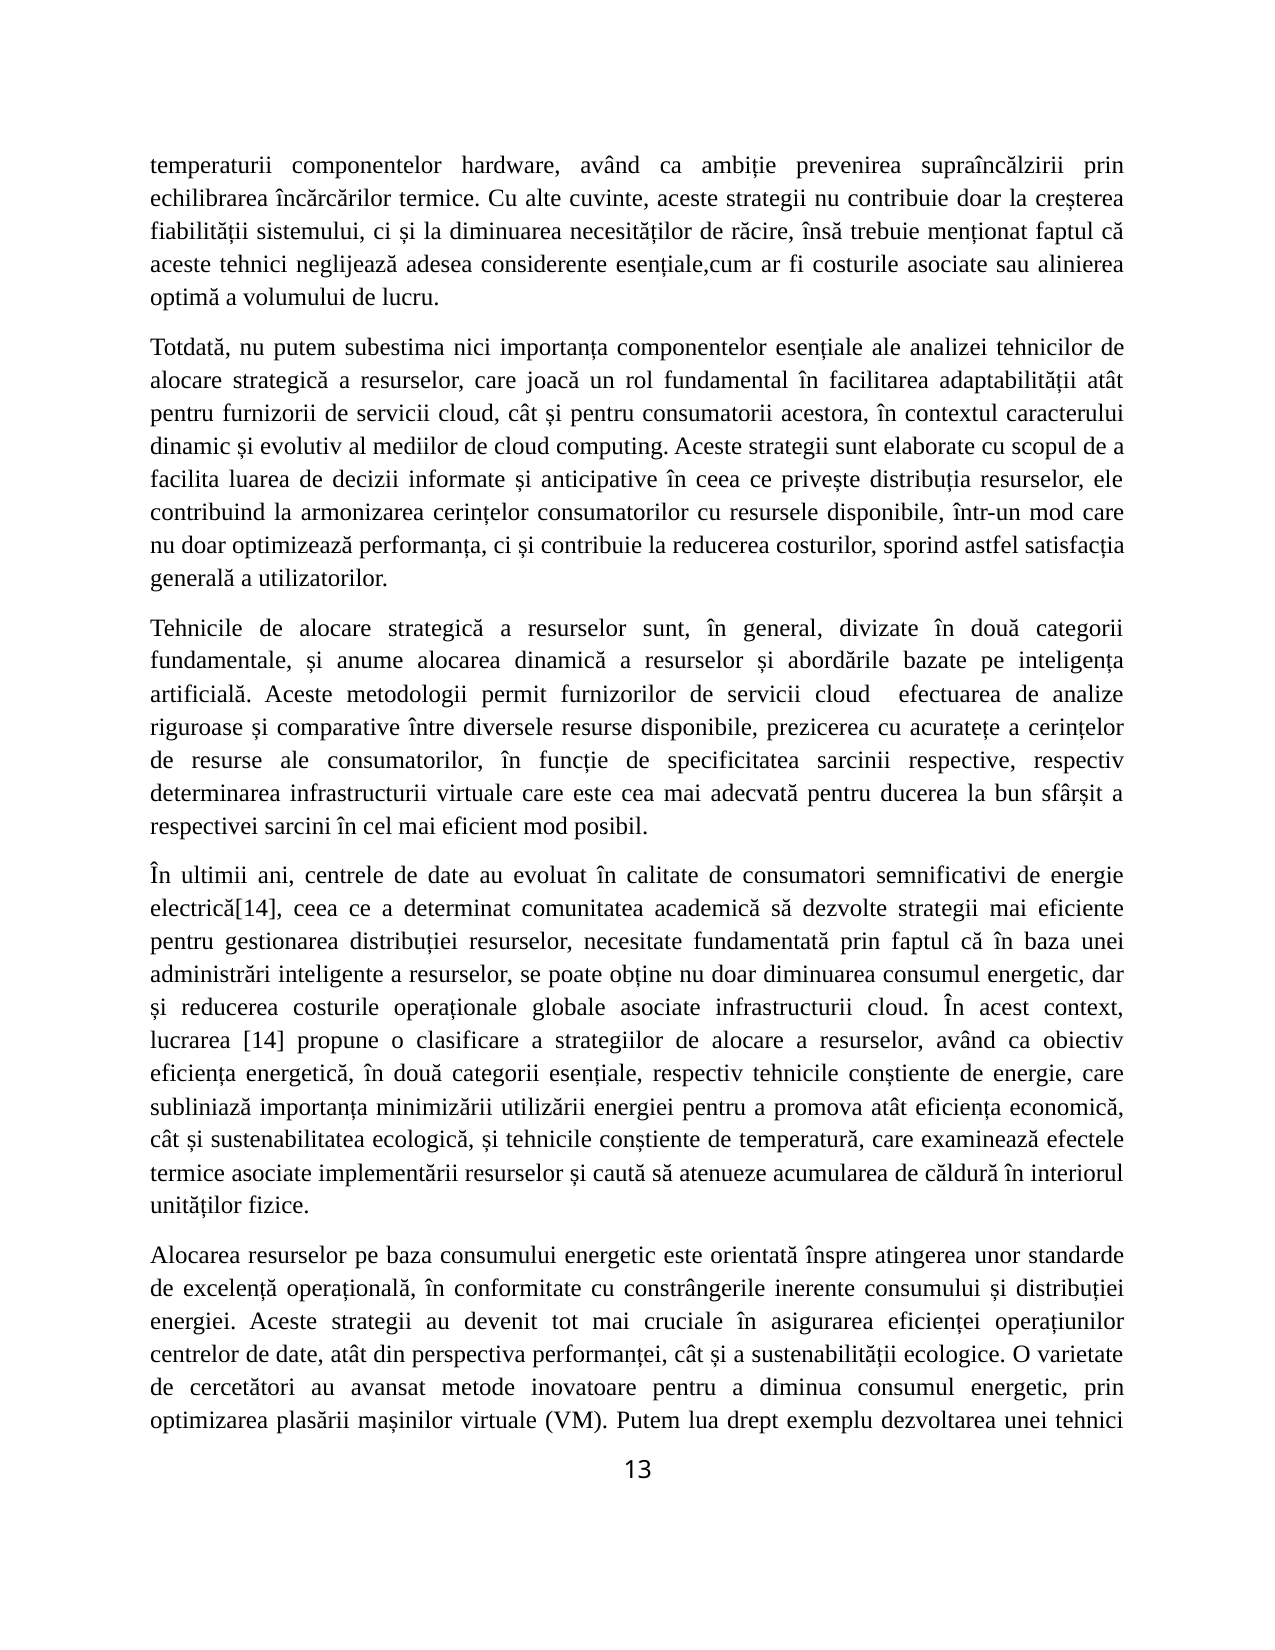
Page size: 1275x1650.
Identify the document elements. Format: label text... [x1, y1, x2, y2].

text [150, 150, 1125, 311]
text Tehnicile de alocare strategică a resurselor sunt, în general, divizate în două categorii fundamentale, și anume alocarea dinamică a resurselor și abordările bazate pe inteligența artificială. Aceste metodologii permit furnizorilor de servicii cloud efectuarea de analize riguroase și comparative între diversele resurse disponibile, prezicerea cu acuratețe a cerințelor de resurse ale consumatorilor, în funcție de specificitatea sarcinii respective, respectiv determinarea infrastructurii virtuale care este cea mai adecvată pentru ducerea la bun sfârșit a respectivei sarcini în cel mai eficient mod posibil. [150, 613, 1125, 839]
text Totdată, nu putem subestima nici importanța componentelor esențiale ale analizei tehnicilor de alocare strategică a resurselor, care joacă un rol fundamental în facilitarea adaptabilității atât pentru furnizorii de servicii cloud, cât și pentru consumatorii acestora, în contextul caracterului dinamic și evolutiv al mediilor de cloud computing. Aceste strategii sunt elaborate cu scopul de a facilita luarea de decizii informate și anticipative în ceea ce privește distribuția resurselor, ele contribuind la armonizarea cerințelor consumatorilor cu resursele disponibile, într-un mod care nu doar optimizează performanța, ci și contribuie la reducerea costurilor, sporind astfel satisfacția generală a utilizatorilor. [150, 332, 1125, 592]
text În ultimii ani, centrele de date au evoluat în calitate de consumatori semnificativi de energie electrică[14], ceea ce a determinat comunitatea academică să dezvolte strategii mai eficiente pentru gestionarea distribuției resurselor, necesitate fundamentată prin faptul că în baza unei administrări inteligente a resurselor, se poate obține nu doar diminuarea consumul energetic, dar și reducerea costurile operaționale globale asociate infrastructurii cloud. În acest context, lucrarea [14] propune o clasificare a strategiilor de alocare a resurselor, având ca obiectiv eficiența energetică, în două categorii esențiale, respectiv tehnicile conștiente de energie, care subliniază importanța minimizării utilizării energiei pentru a promova atât eficiența economică, cât și sustenabilitatea ecologică, și tehnicile conștiente de temperatură, care examinează efectele termice asociate implementării resurselor și caută să atenueze acumularea de căldură în interiorul unităților fizice. [150, 860, 1125, 1219]
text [150, 1240, 1125, 1434]
